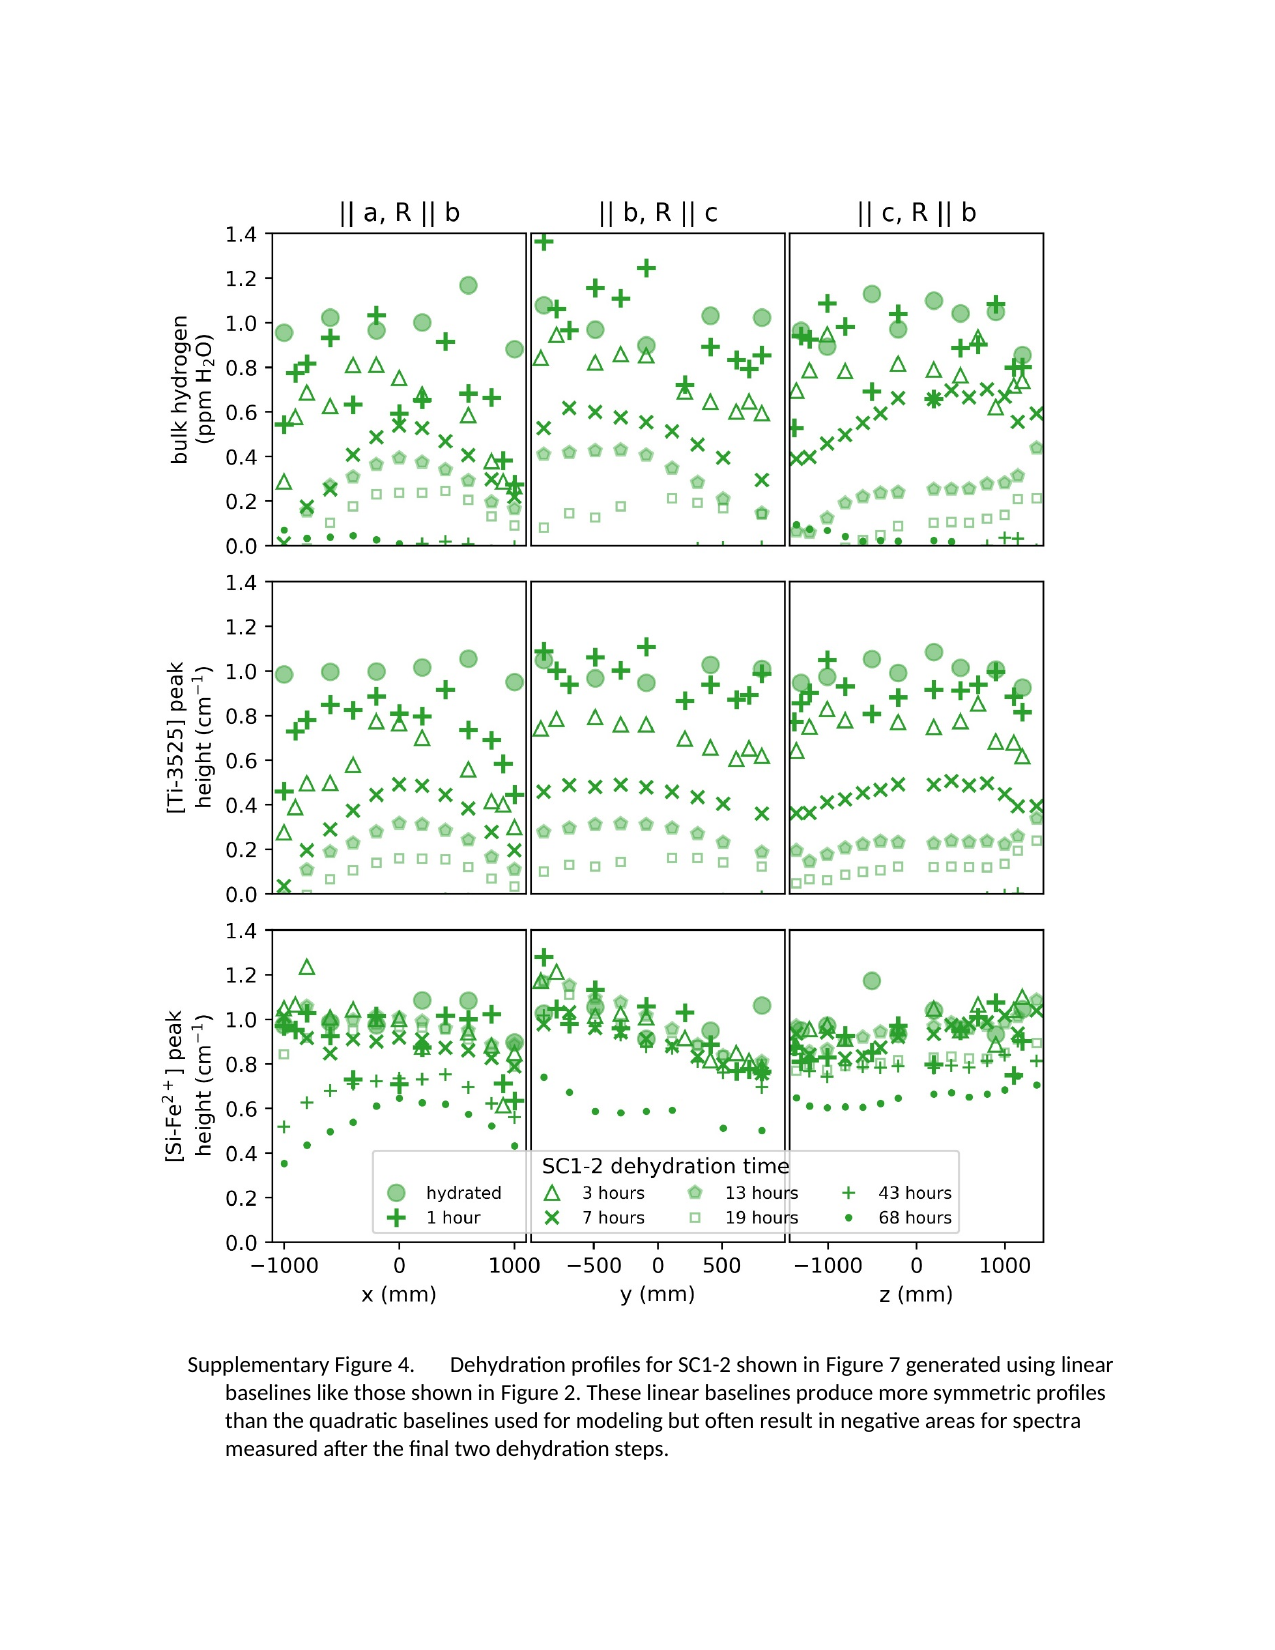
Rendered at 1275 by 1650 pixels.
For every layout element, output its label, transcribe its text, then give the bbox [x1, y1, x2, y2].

picture [150, 150, 1125, 1350]
list Dehydration profiles for SC1-2 shown in Figure 7 generated using linear baselines like those shown in Figure 2. These linear baselines produce more symmetric profiles than the quadratic baselines used for modeling but often result in negative areas for spectra measured after the final two dehydration steps. [187, 1350, 1125, 1462]
